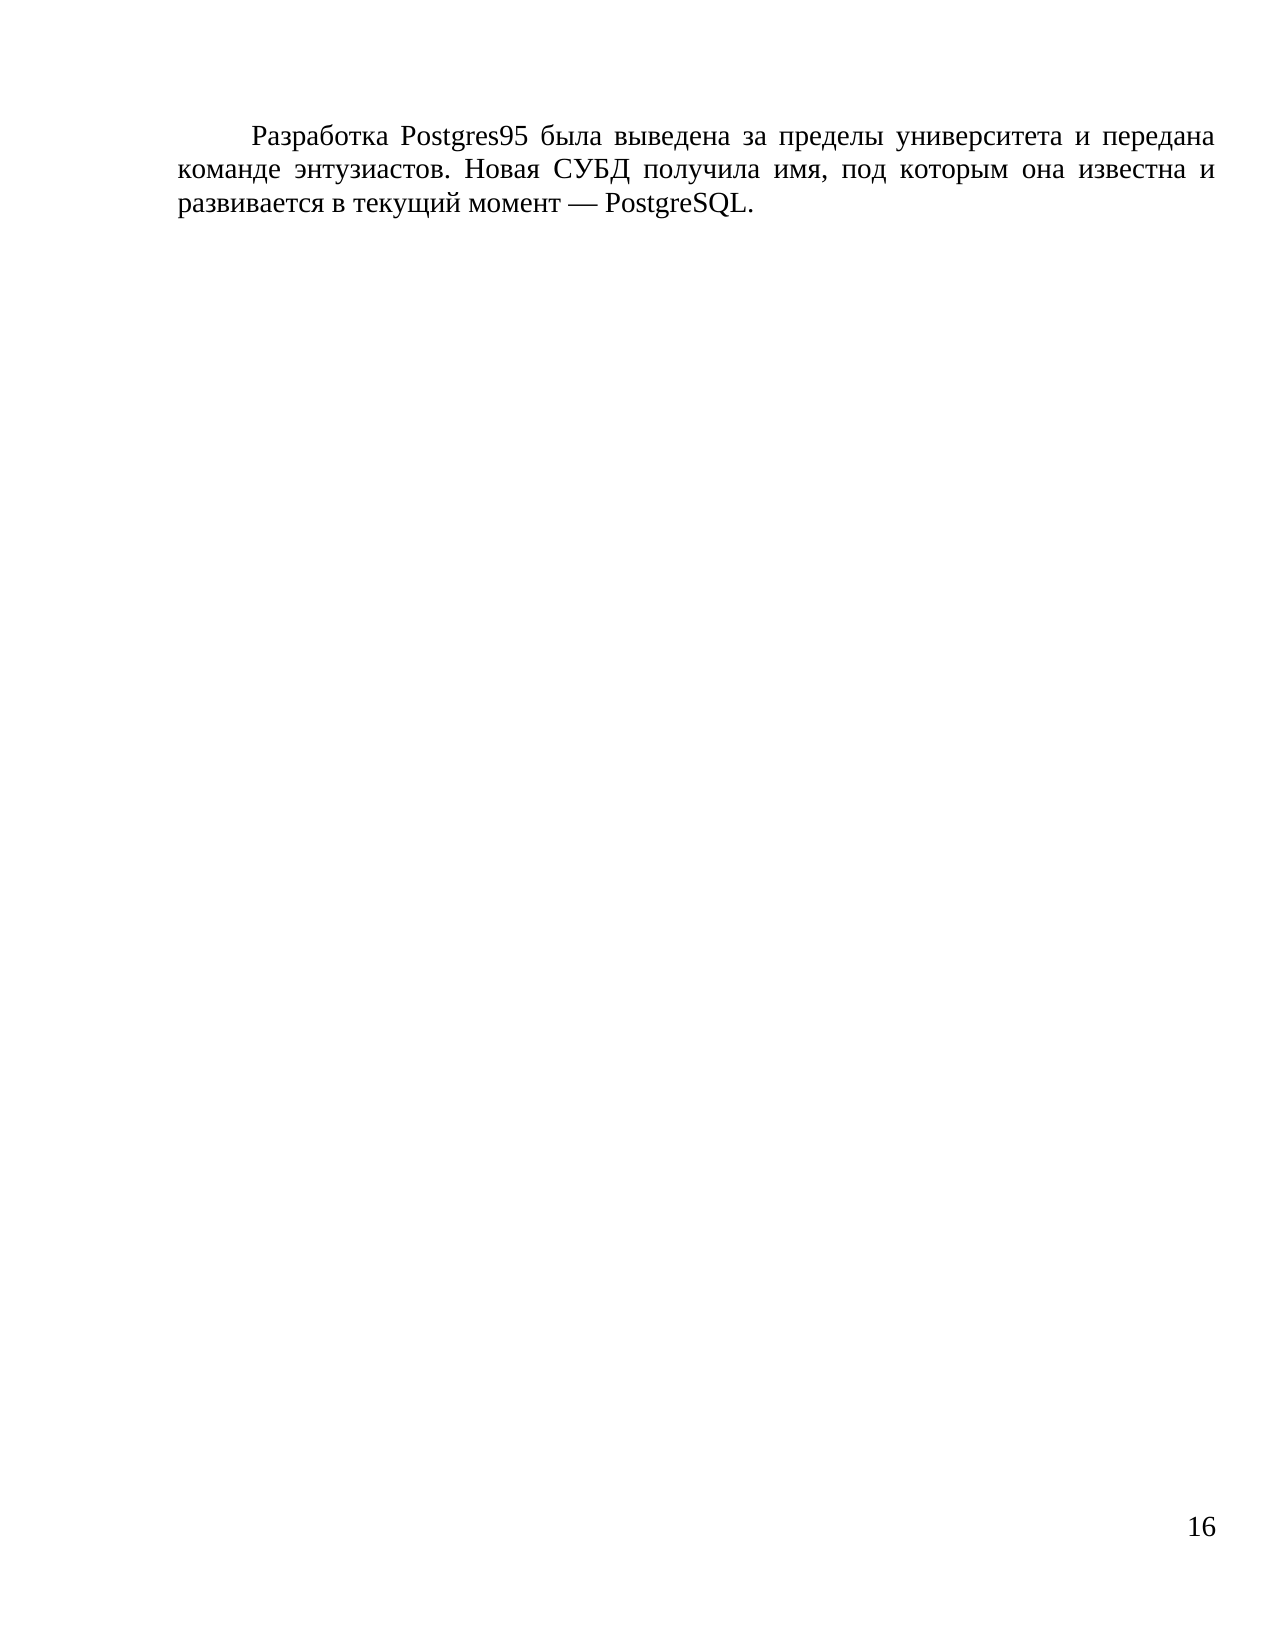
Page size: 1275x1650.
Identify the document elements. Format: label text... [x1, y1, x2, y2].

text Разработка Postgres95 была выведена за пределы университета и передана команде энтузиастов. Новая СУБД получила имя, под которым она известна и развивается в текущий момент — PostgreSQL. [177, 118, 1216, 219]
